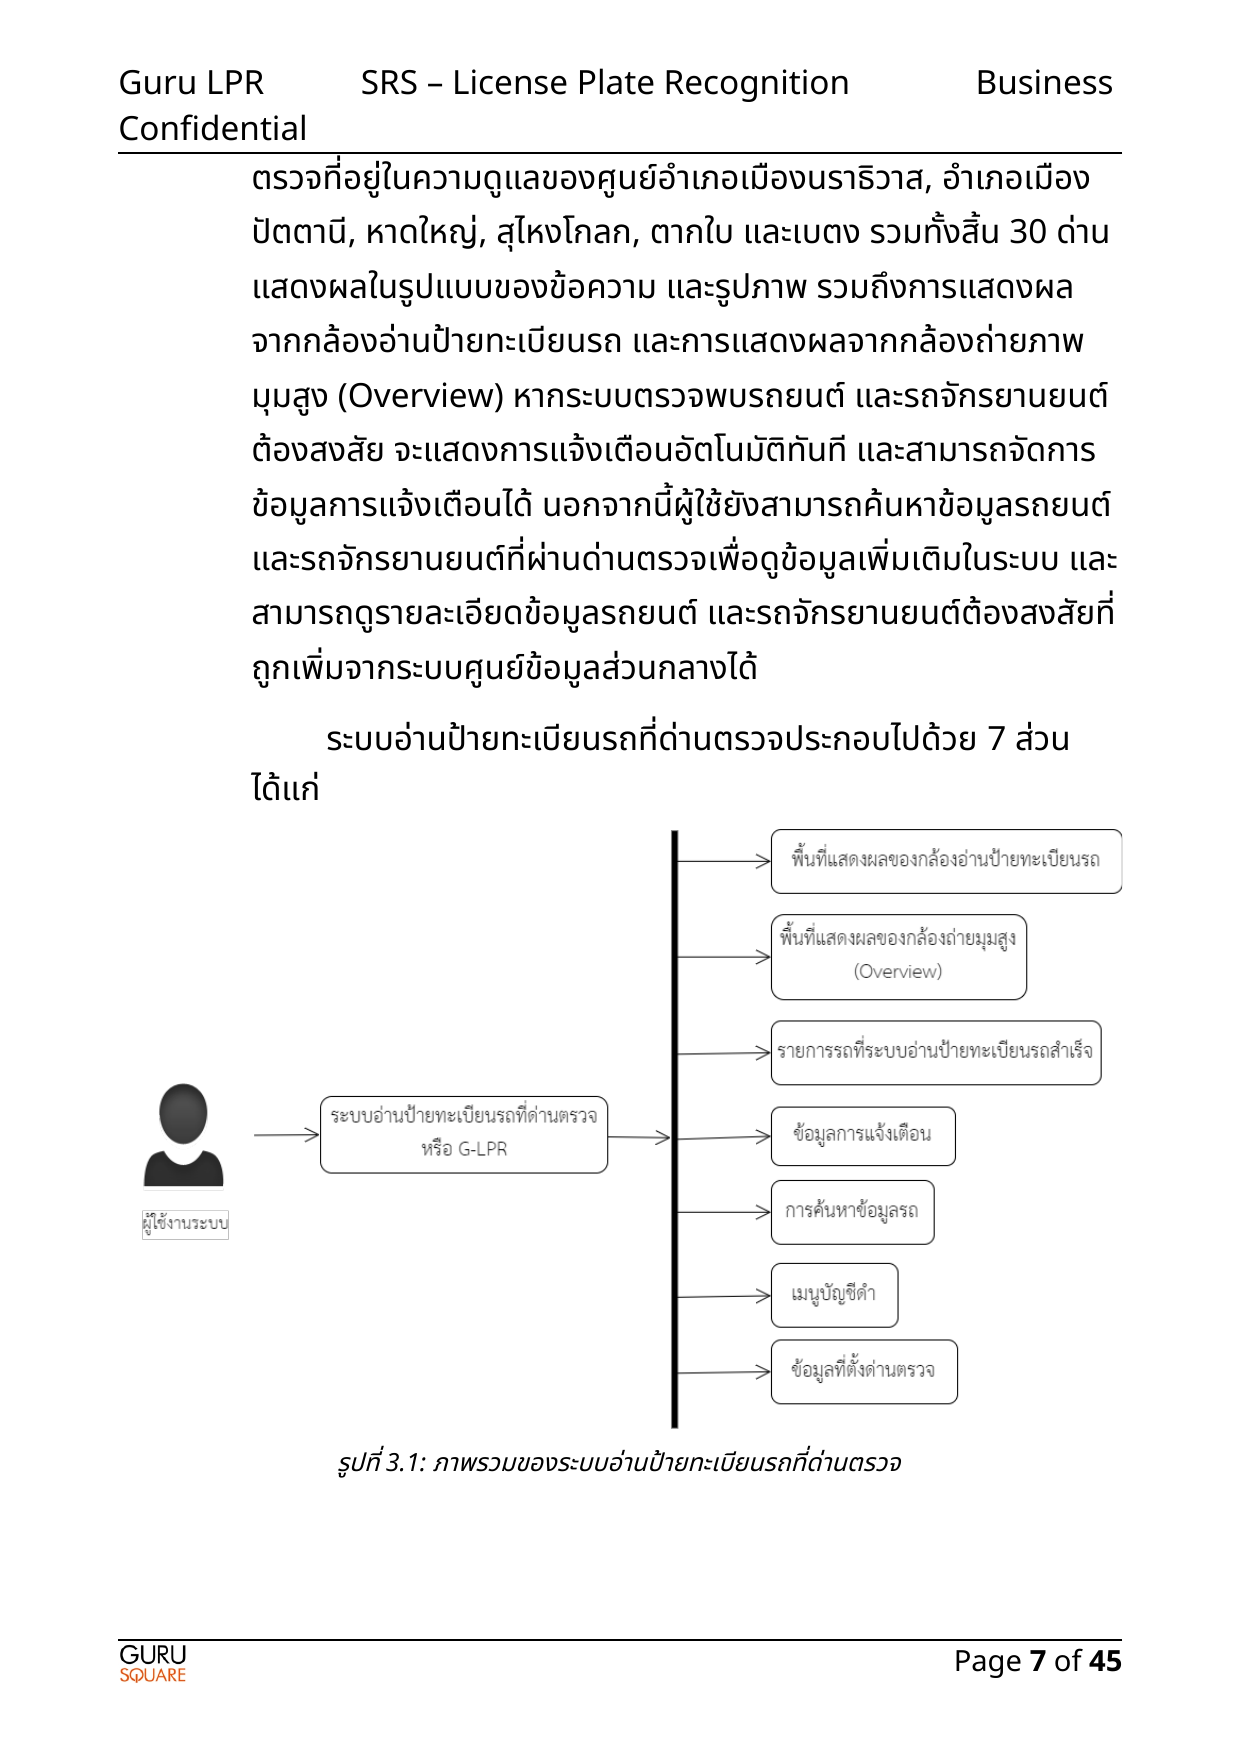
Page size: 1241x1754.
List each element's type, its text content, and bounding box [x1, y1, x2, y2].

picture [118, 828, 1123, 1432]
text รูปที่ .1: ภาพรวมของระบบอ่านป้ายทะเบียนรถที่ด่านตรวจ [118, 1444, 1122, 1482]
text ระบบอ่านป้ายทะเบียนรถที่ด่านตรวจประกอบไปด้วย 7 ส่วนได้แก่ [251, 715, 1122, 816]
picture [118, 1642, 188, 1684]
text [251, 154, 1122, 694]
